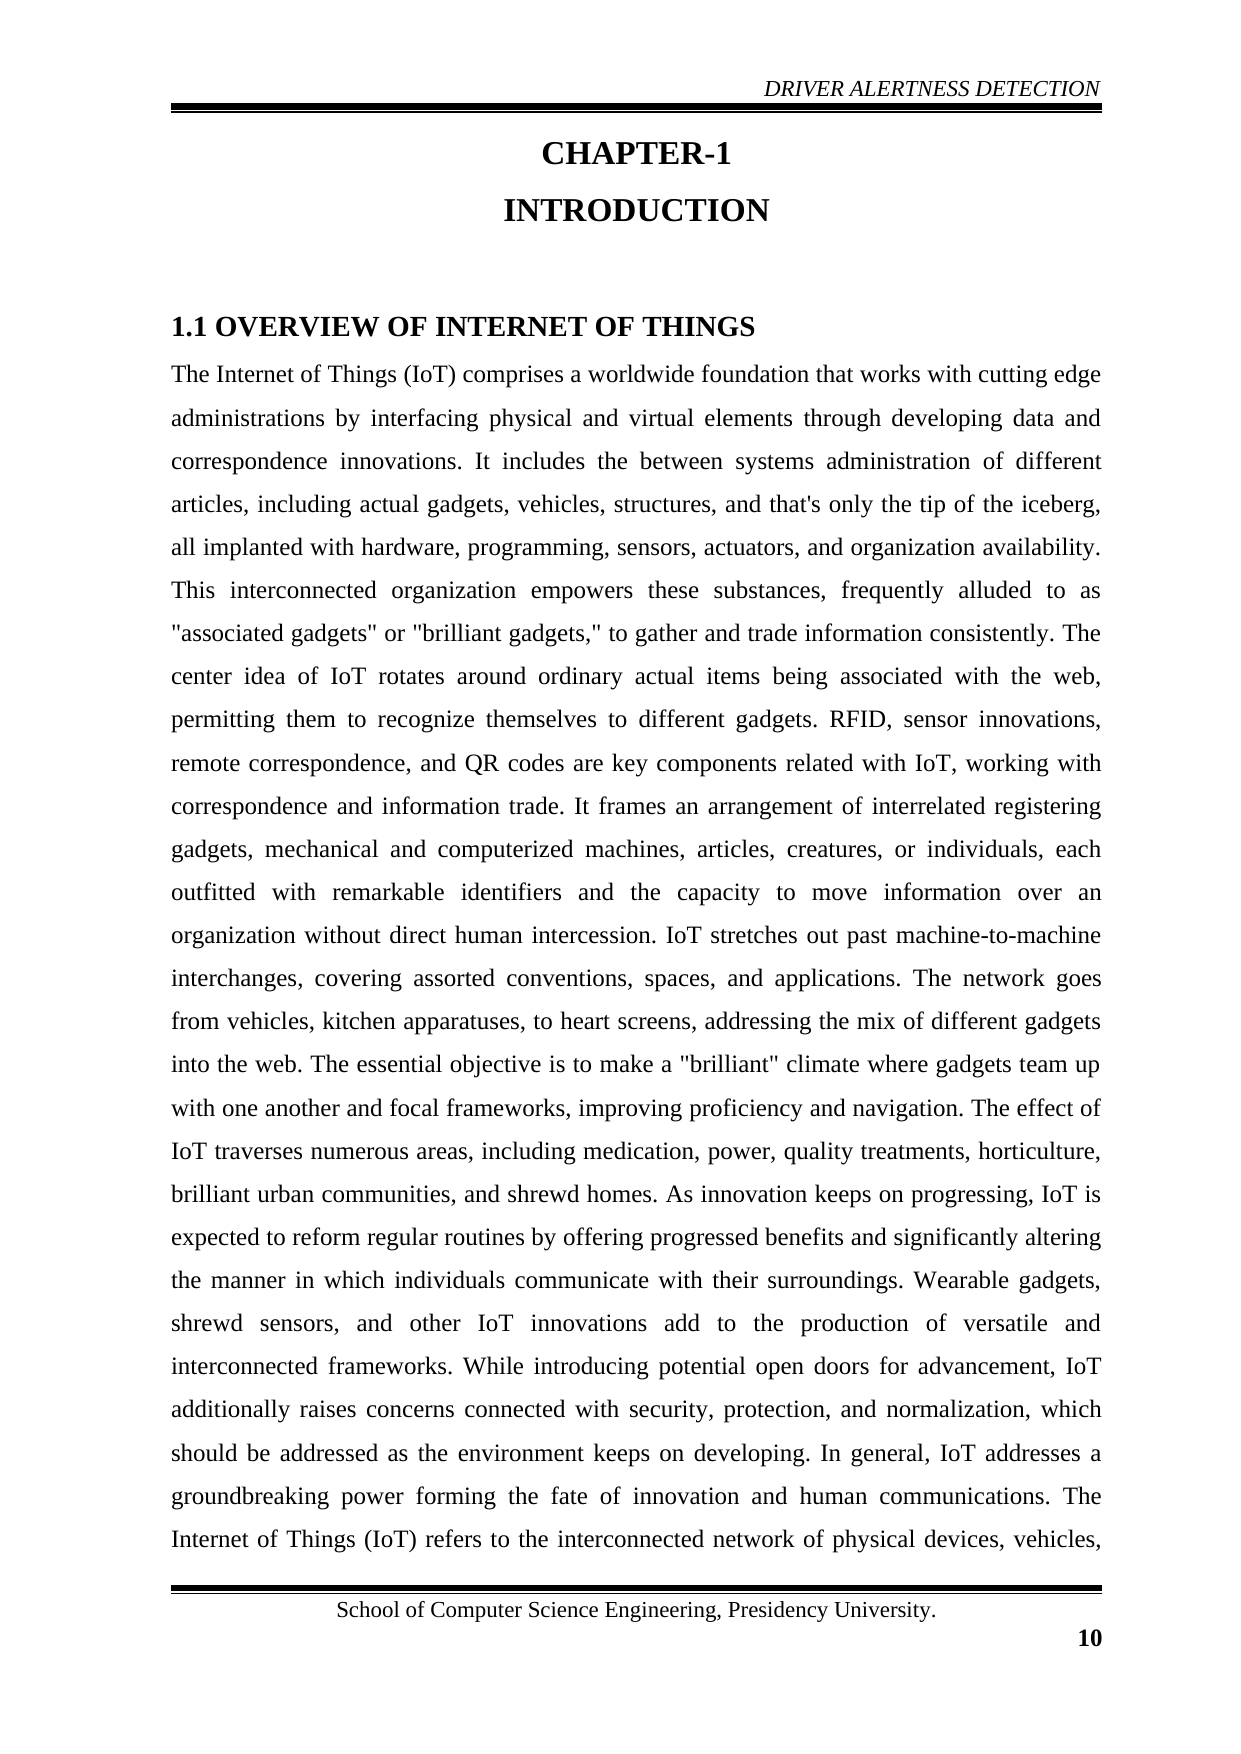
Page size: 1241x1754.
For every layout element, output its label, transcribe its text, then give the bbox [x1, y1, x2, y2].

text INTRODUCTION [171, 190, 1102, 229]
text CHAPTER-1 [171, 133, 1102, 171]
text 1.1 OVERVIEW OF INTERNET OF THINGS [171, 309, 1102, 343]
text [171, 359, 1102, 1553]
